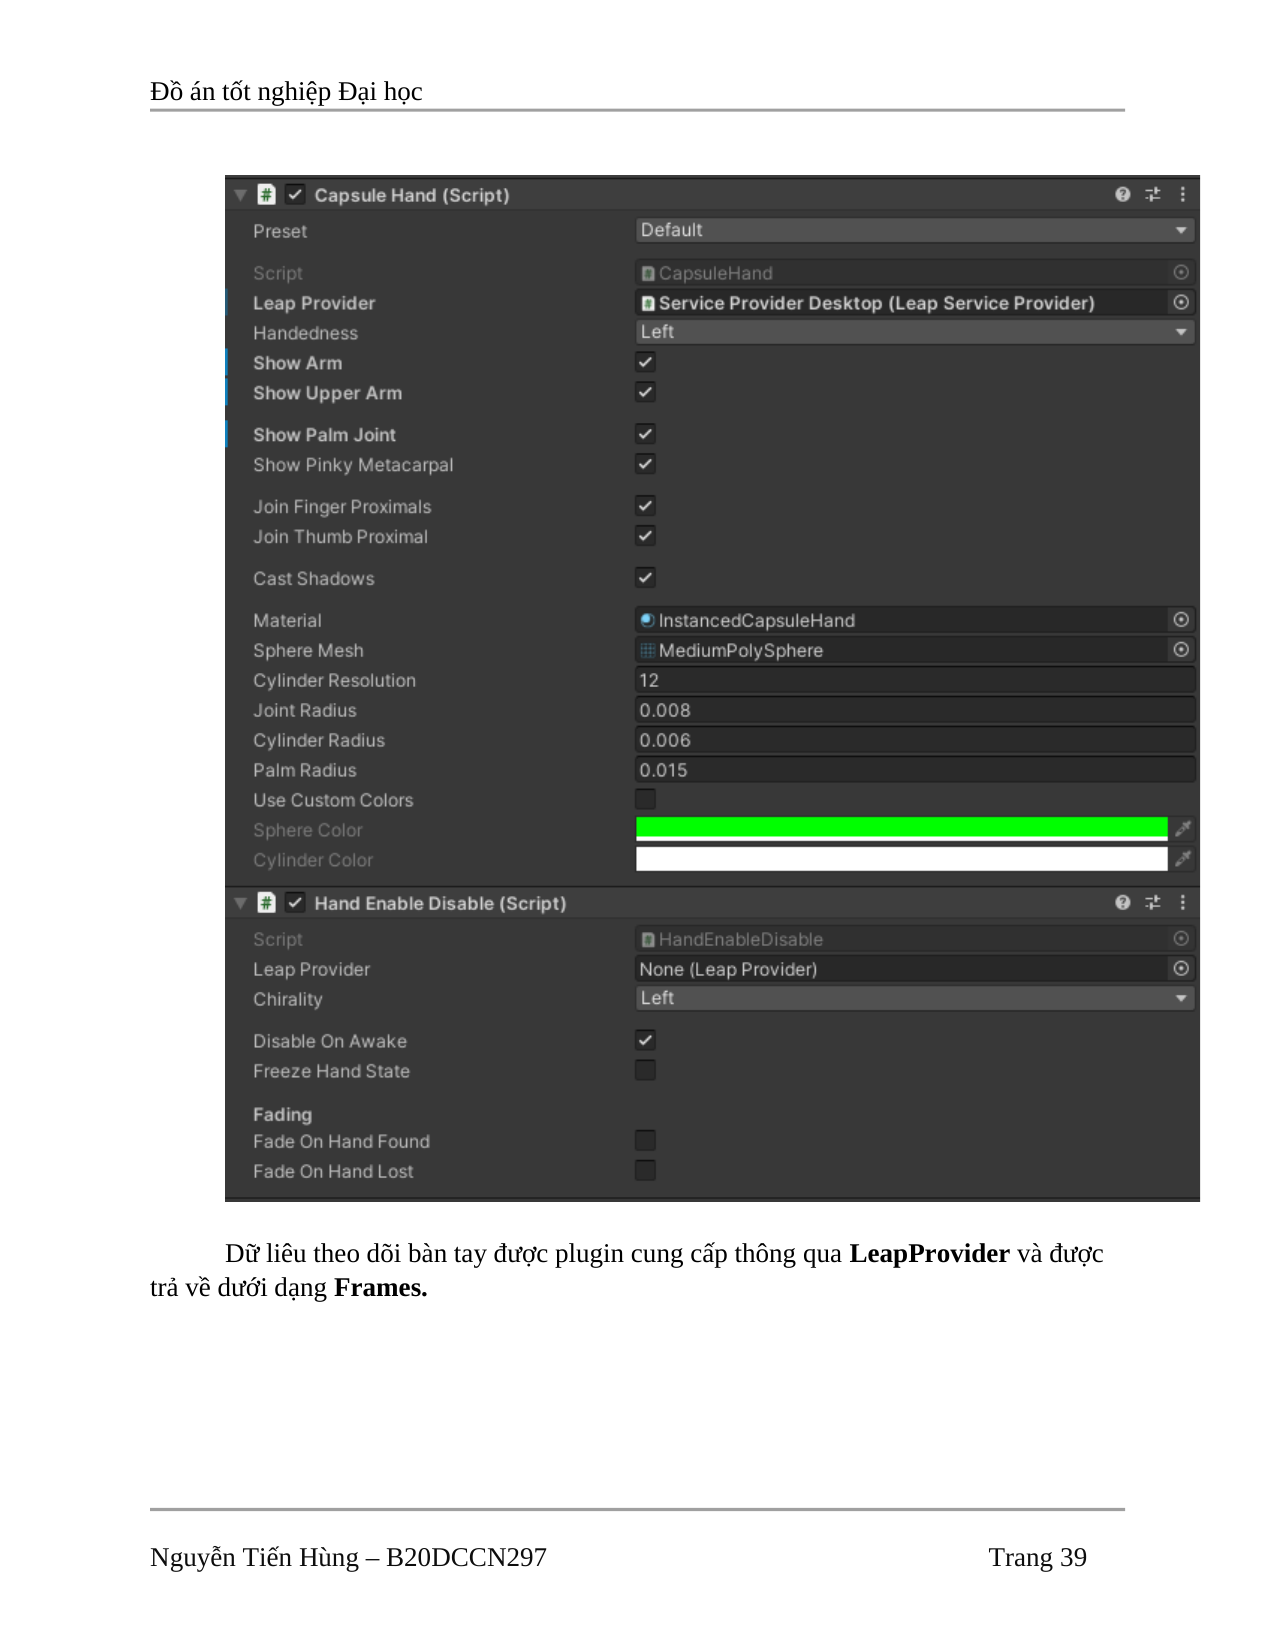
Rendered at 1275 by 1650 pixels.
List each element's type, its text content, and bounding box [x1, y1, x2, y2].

text Dữ liêu theo dõi bàn tay được plugin cung cấp thông qua LeapProvider và được trả về dưới dạng Frames. [150, 1237, 1125, 1302]
picture [225, 175, 1200, 1202]
